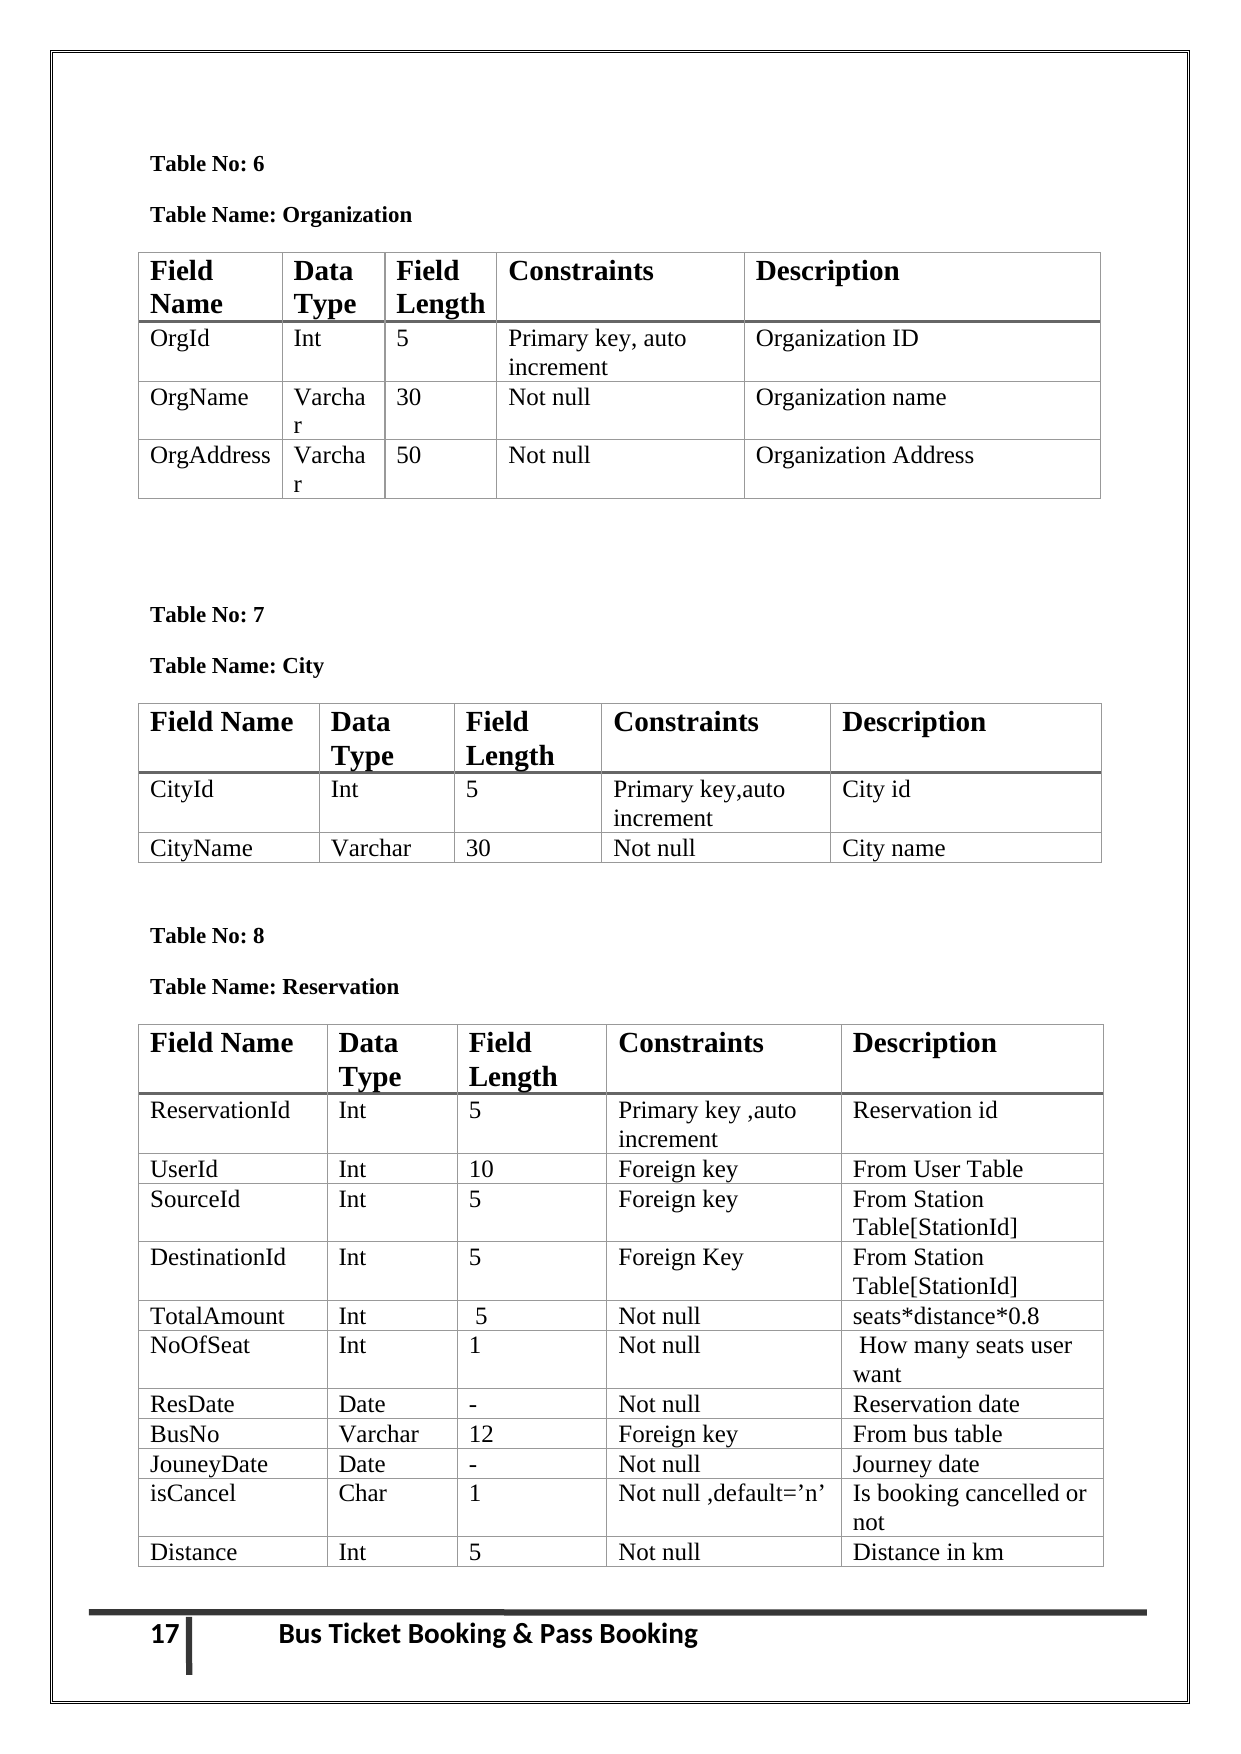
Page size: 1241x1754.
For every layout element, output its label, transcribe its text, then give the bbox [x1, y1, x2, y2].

table_cell ReservationId [139, 1095, 327, 1153]
text Table No: 8 [150, 922, 1090, 948]
table_header Field Length [386, 253, 496, 320]
table_cell Not null [607, 1537, 841, 1566]
table_cell 1 [458, 1479, 606, 1536]
table_cell ResDate [139, 1389, 327, 1418]
table_cell Not null ,default=’n’ [607, 1479, 841, 1536]
table_cell Int [328, 1331, 457, 1388]
table_cell Not null [607, 1389, 841, 1418]
table_cell City id [831, 774, 1101, 832]
table_cell Primary key ,auto increment [607, 1095, 841, 1153]
table_header Field Name [139, 253, 282, 320]
table_cell Foreign key [607, 1154, 841, 1183]
table_header Constraints [602, 704, 830, 771]
table_cell BusNo [139, 1419, 327, 1448]
table_cell How many seats user want [842, 1331, 1103, 1388]
text Table Name: Organization [150, 201, 1090, 227]
table_cell Foreign key [607, 1419, 841, 1448]
table_cell 5 [455, 774, 601, 832]
table_cell Distance [139, 1537, 327, 1566]
table_cell 5 [458, 1242, 606, 1300]
table_cell Varchar [283, 382, 384, 439]
table_cell Not null [497, 382, 744, 439]
table_cell Primary key, auto increment [497, 323, 744, 381]
table_cell Int [328, 1242, 457, 1300]
table_cell Organization Address [745, 440, 1100, 498]
table_cell Int [328, 1301, 457, 1329]
table_cell JouneyDate [139, 1449, 327, 1477]
table_cell Int [283, 323, 384, 381]
table_cell 10 [458, 1154, 606, 1183]
table_cell Varchar [283, 440, 384, 498]
table_cell CityId [139, 774, 319, 832]
table_header Description [842, 1025, 1103, 1092]
table_cell seats*distance*0.8 [842, 1301, 1103, 1329]
table_header Field Name [139, 1025, 327, 1092]
table_cell Foreign Key [607, 1242, 841, 1300]
table_cell Int [328, 1095, 457, 1153]
text Table Name: City [150, 652, 1090, 678]
table_cell 30 [386, 382, 496, 439]
table_cell TotalAmount [139, 1301, 327, 1329]
table_cell 1 [458, 1331, 606, 1388]
table_cell Not null [607, 1331, 841, 1388]
text Table No: 6 [150, 150, 1090, 176]
table_cell 5 [458, 1184, 606, 1241]
table_cell OrgAddress [139, 440, 282, 498]
table_cell 30 [455, 833, 601, 862]
table_header Description [831, 704, 1101, 771]
table_header Data Type [283, 253, 384, 320]
table_cell OrgName [139, 382, 282, 439]
table_cell From bus table [842, 1419, 1103, 1448]
table_header Data Type [328, 1025, 457, 1092]
table_cell 12 [458, 1419, 606, 1448]
table_header Field Length [458, 1025, 606, 1092]
table_cell From Station Table[StationId] [842, 1184, 1103, 1241]
table_cell Int [328, 1537, 457, 1566]
text Table Name: Reservation [150, 973, 1090, 999]
table_cell Organization ID [745, 323, 1100, 381]
table_cell Varchar [328, 1419, 457, 1448]
table_cell Date [328, 1449, 457, 1477]
table_cell Int [328, 1184, 457, 1241]
table_cell Not null [607, 1449, 841, 1477]
table_cell - [458, 1449, 606, 1477]
table_header Field Name [139, 704, 319, 771]
table_cell 50 [386, 440, 496, 498]
table_cell 5 [458, 1301, 606, 1329]
table_header Field Length [455, 704, 601, 771]
table_cell 5 [458, 1095, 606, 1153]
text Table No: 7 [150, 601, 1090, 627]
table_cell Reservation date [842, 1389, 1103, 1418]
table_cell From Station Table[StationId] [842, 1242, 1103, 1300]
table_cell From User Table [842, 1154, 1103, 1183]
table_cell UserId [139, 1154, 327, 1183]
table_cell Organization name [745, 382, 1100, 439]
table_cell Not null [497, 440, 744, 498]
table_cell OrgId [139, 323, 282, 381]
table_cell CityName [139, 833, 319, 862]
table_cell Not null [607, 1301, 841, 1329]
table_cell Is booking cancelled or not [842, 1479, 1103, 1536]
table_cell Distance in km [842, 1537, 1103, 1566]
table_cell Reservation id [842, 1095, 1103, 1153]
table_cell Int [320, 774, 454, 832]
table_header Description [745, 253, 1100, 320]
table_cell Date [328, 1389, 457, 1418]
table_cell Not null [602, 833, 830, 862]
table_cell 5 [458, 1537, 606, 1566]
table_cell Primary key,auto increment [602, 774, 830, 832]
table_cell - [458, 1389, 606, 1418]
table_cell Journey date [842, 1449, 1103, 1477]
table_cell DestinationId [139, 1242, 327, 1300]
table_header Data Type [320, 704, 454, 771]
table_header Constraints [607, 1025, 841, 1092]
table_cell NoOfSeat [139, 1331, 327, 1388]
table_cell Foreign key [607, 1184, 841, 1241]
table_cell Varchar [320, 833, 454, 862]
table_cell isCancel [139, 1479, 327, 1536]
table_cell Int [328, 1154, 457, 1183]
table_cell Char [328, 1479, 457, 1536]
table_header Constraints [497, 253, 744, 320]
table_cell City name [831, 833, 1101, 862]
table_cell 5 [386, 323, 496, 381]
table_cell SourceId [139, 1184, 327, 1241]
